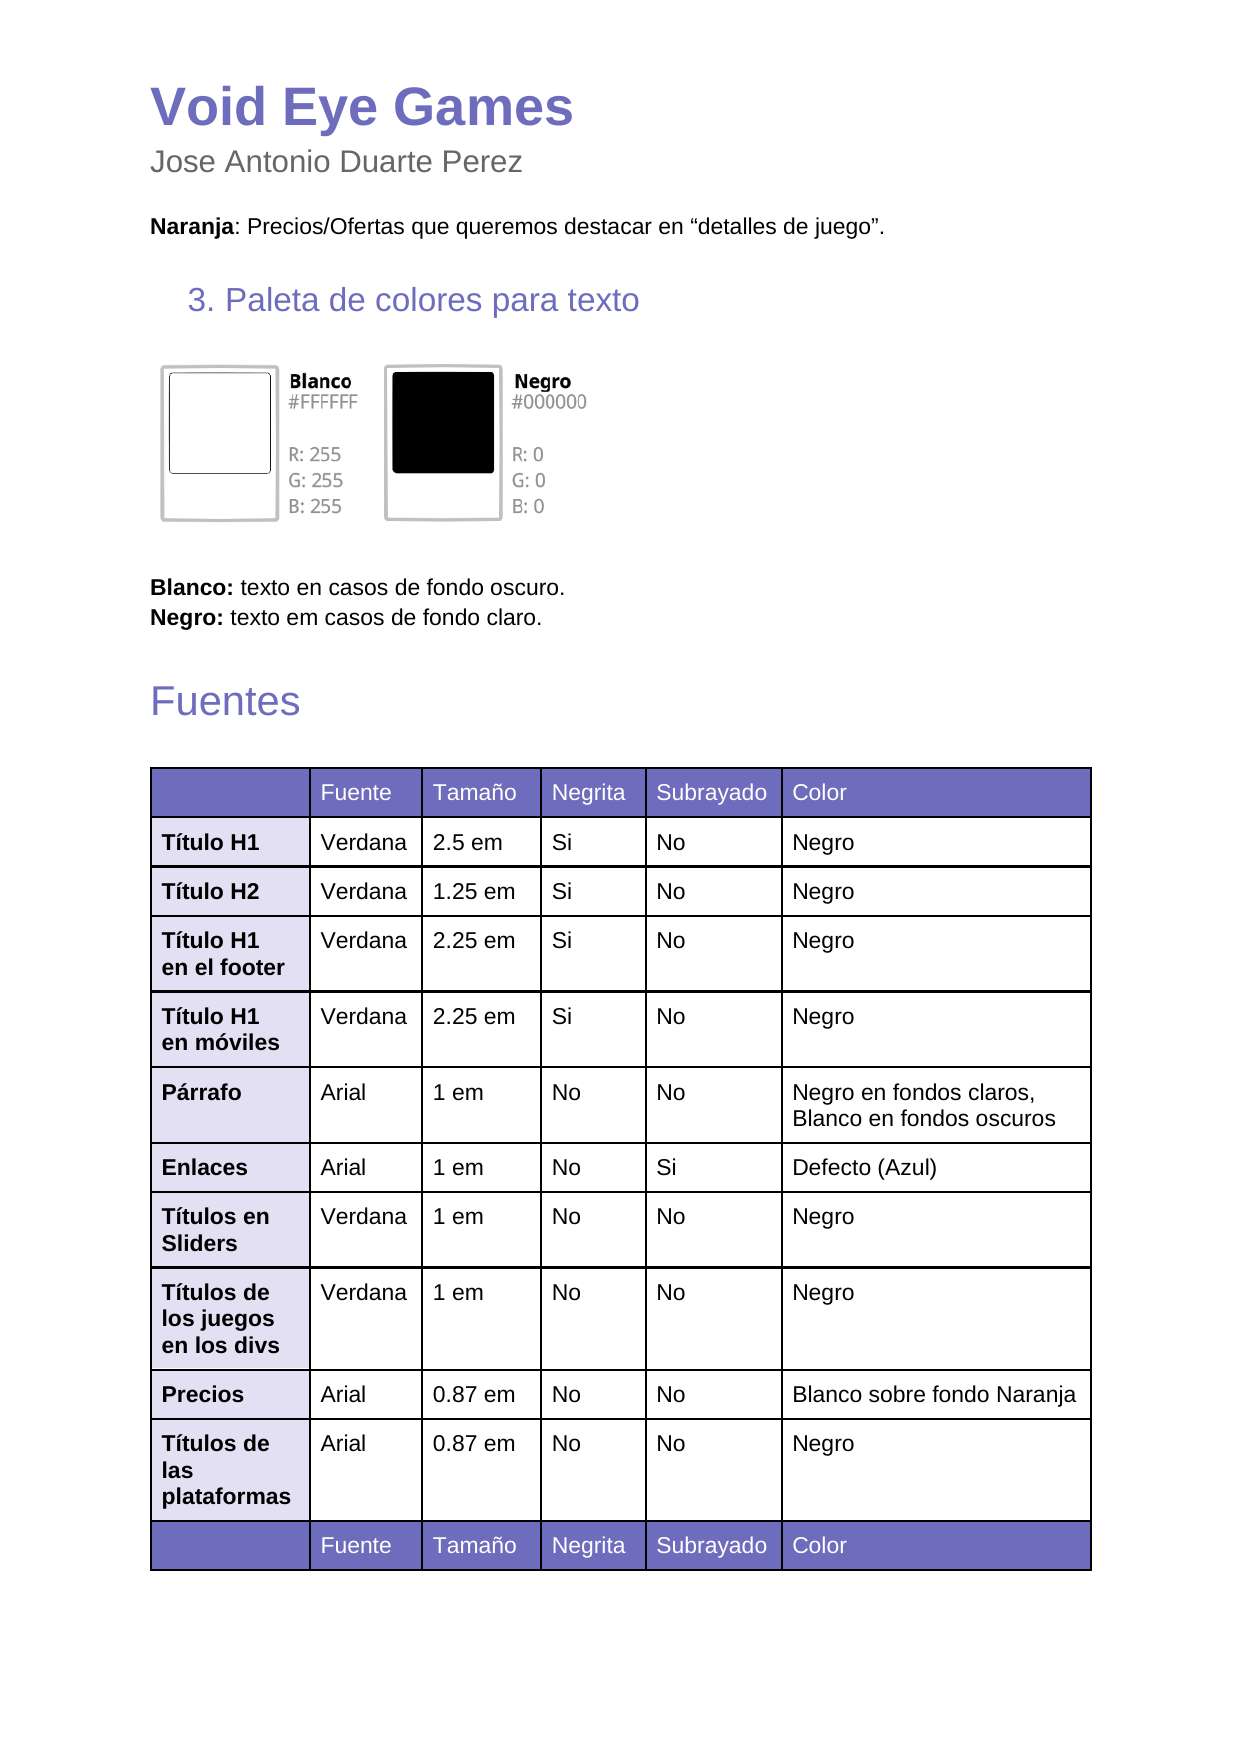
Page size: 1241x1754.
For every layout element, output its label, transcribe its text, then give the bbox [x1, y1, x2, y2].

table_cell Arial [311, 1144, 421, 1191]
table_header Tamaño [423, 769, 540, 816]
table_cell Arial [311, 1371, 421, 1418]
table_cell No [542, 1420, 645, 1520]
table_cell No [542, 1371, 645, 1418]
table_cell No [542, 1144, 645, 1191]
table_cell Defecto (Azul) [783, 1144, 1090, 1191]
table_cell Verdana [311, 818, 421, 865]
table_cell Negro en fondos claros, Blanco en fondos oscuros [783, 1068, 1090, 1142]
table_cell Si [542, 818, 645, 865]
table_cell 1 em [423, 1193, 540, 1266]
table_cell Blanco sobre fondo Naranja [783, 1371, 1090, 1418]
table_cell Negro [783, 993, 1090, 1066]
table_cell No [647, 818, 781, 865]
table_cell No [542, 1193, 645, 1266]
table_cell Si [542, 993, 645, 1066]
table_cell Títulos de los juegos en los divs [152, 1269, 309, 1368]
table_cell Subrayado [647, 1522, 781, 1569]
table_cell Título H1 en el footer [152, 917, 309, 990]
table_cell 0.87 em [423, 1371, 540, 1418]
table_cell Si [542, 917, 645, 990]
text Negro: texto em casos de fondo claro. [150, 604, 1090, 631]
table_cell Arial [311, 1068, 421, 1142]
table_cell No [647, 917, 781, 990]
table_cell No [647, 1193, 781, 1266]
table_cell No [542, 1269, 645, 1368]
table_cell Tamaño [423, 1522, 540, 1569]
subtitle Fuentes [150, 676, 1090, 724]
table_cell No [647, 868, 781, 915]
table_cell Verdana [311, 1193, 421, 1266]
table_cell Si [647, 1144, 781, 1191]
table_cell 0.87 em [423, 1420, 540, 1520]
table_cell No [647, 1371, 781, 1418]
text Naranja: Precios/Ofertas que queremos destacar en “detalles de juego”. [150, 213, 1090, 239]
picture [150, 356, 607, 532]
subtitle Paleta de colores para texto [187, 281, 1090, 319]
table_cell Negro [783, 868, 1090, 915]
table_cell [152, 1522, 309, 1569]
table_cell Negro [783, 917, 1090, 990]
table_header [152, 769, 309, 816]
table_cell No [647, 1269, 781, 1368]
table_cell Título H1 en móviles [152, 993, 309, 1066]
table_cell Verdana [311, 917, 421, 990]
table_cell 1 em [423, 1269, 540, 1368]
table_cell Títulos en Sliders [152, 1193, 309, 1266]
table_cell Arial [311, 1420, 421, 1520]
table_cell Título H1 [152, 818, 309, 865]
table_cell 2.25 em [423, 993, 540, 1066]
table_cell Precios [152, 1371, 309, 1418]
table_cell 2.25 em [423, 917, 540, 990]
table_cell Verdana [311, 993, 421, 1066]
table_cell Color [783, 1522, 1090, 1569]
table_header Color [783, 769, 1090, 816]
table_cell Negro [783, 1420, 1090, 1520]
table_cell No [647, 993, 781, 1066]
table_header Negrita [542, 769, 645, 816]
table_cell Párrafo [152, 1068, 309, 1142]
table_cell 1 em [423, 1068, 540, 1142]
table_cell No [542, 1068, 645, 1142]
table_cell Fuente [311, 1522, 421, 1569]
table_cell No [647, 1420, 781, 1520]
table_cell Enlaces [152, 1144, 309, 1191]
table_cell Negro [783, 1269, 1090, 1368]
table_cell Negrita [542, 1522, 645, 1569]
table_cell 1.25 em [423, 868, 540, 915]
table_cell No [647, 1068, 781, 1142]
table_cell Negro [783, 818, 1090, 865]
table_cell Títulos de las plataformas [152, 1420, 309, 1520]
table_header Subrayado [647, 769, 781, 816]
table_cell Verdana [311, 1269, 421, 1368]
text Blanco: texto en casos de fondo oscuro. [150, 574, 1090, 601]
table_cell Si [542, 868, 645, 915]
table_cell Verdana [311, 868, 421, 915]
table_cell Negro [783, 1193, 1090, 1266]
table_cell 2.5 em [423, 818, 540, 865]
table_cell 1 em [423, 1144, 540, 1191]
table_cell Título H2 [152, 868, 309, 915]
table_header Fuente [311, 769, 421, 816]
